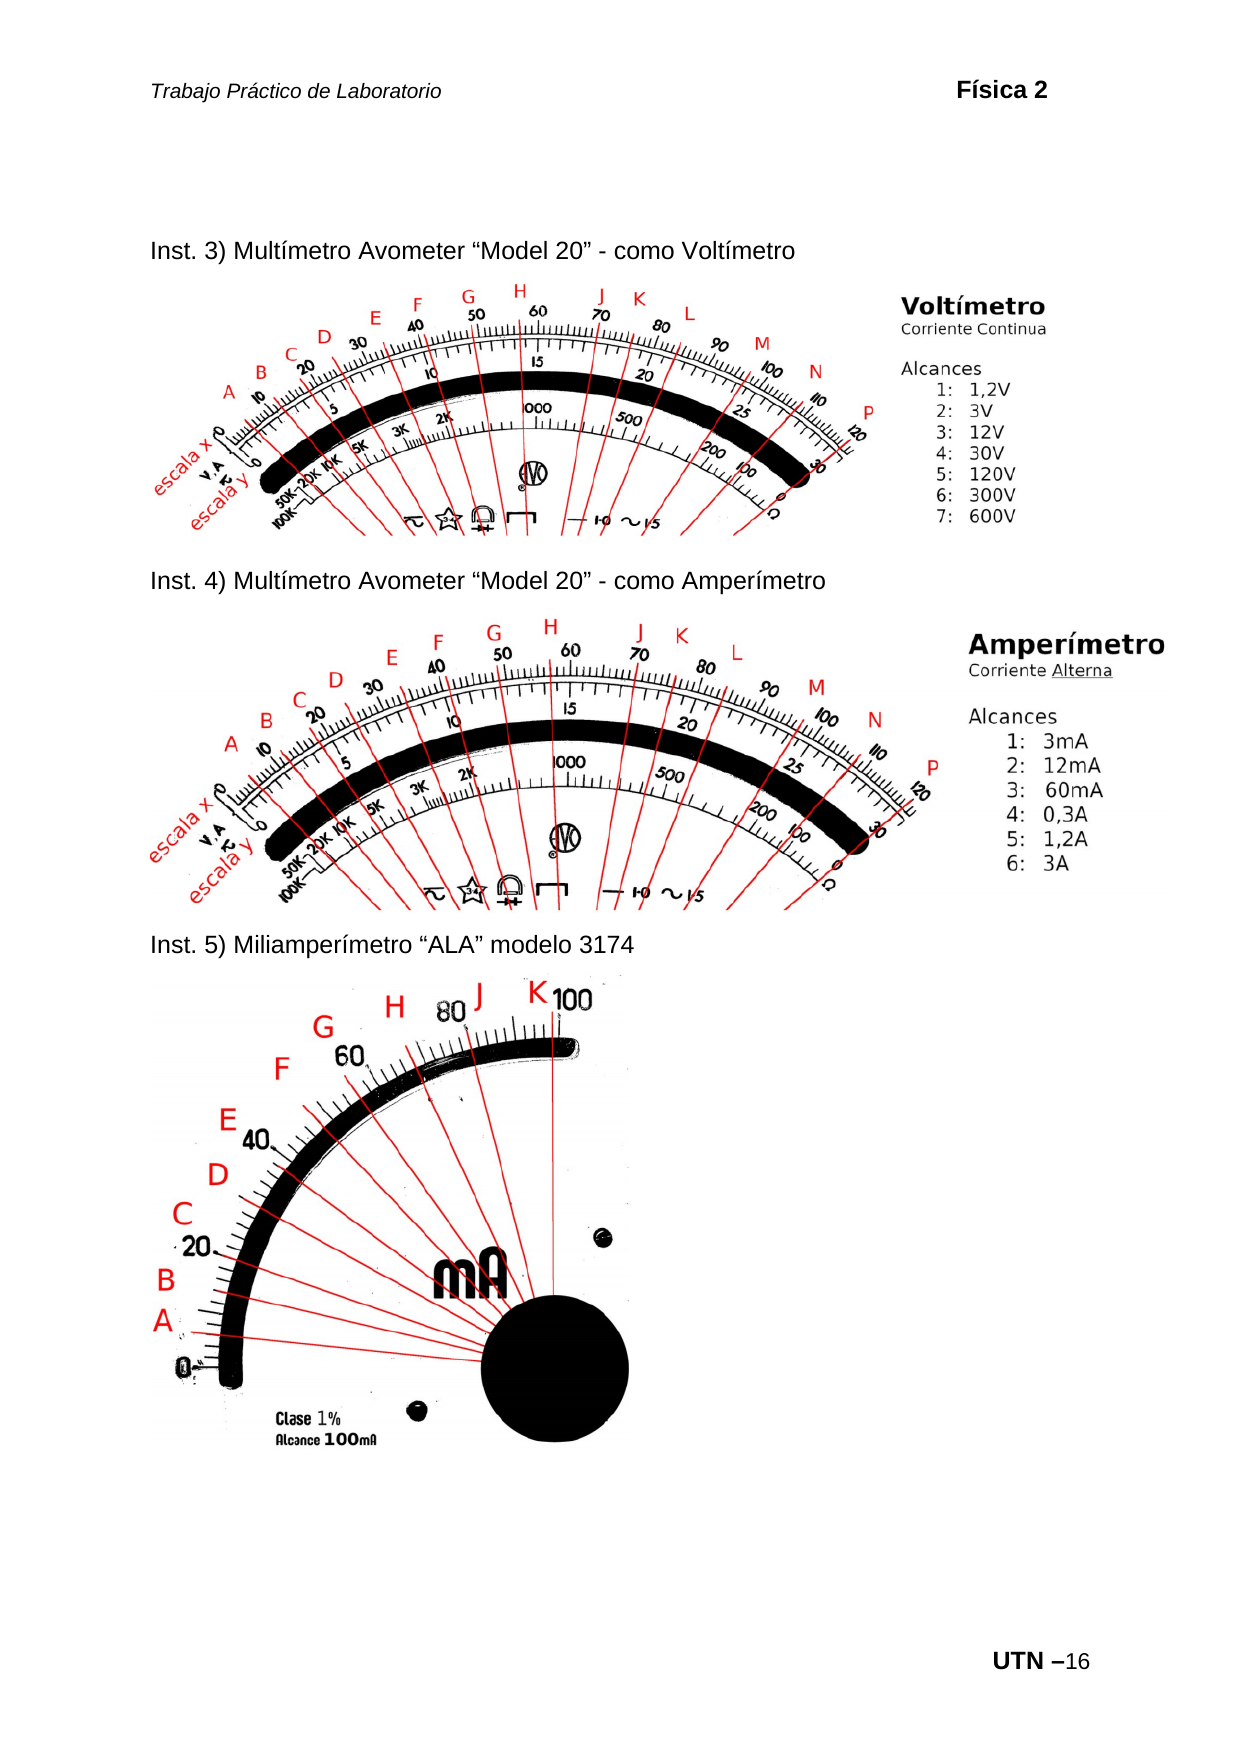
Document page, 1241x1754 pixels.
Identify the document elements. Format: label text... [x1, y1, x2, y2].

text Inst. 4) Multímetro Avometer “Model 20” - como Amperímetro [150, 566, 1090, 595]
text Inst. 5) Miliamperímetro “ALA” modelo 3174 [150, 930, 1090, 959]
picture [150, 609, 1168, 917]
picture [150, 279, 1048, 553]
picture [150, 973, 629, 1449]
text Inst. 3) Multímetro Avometer “Model 20” - como Voltímetro [150, 236, 1090, 265]
